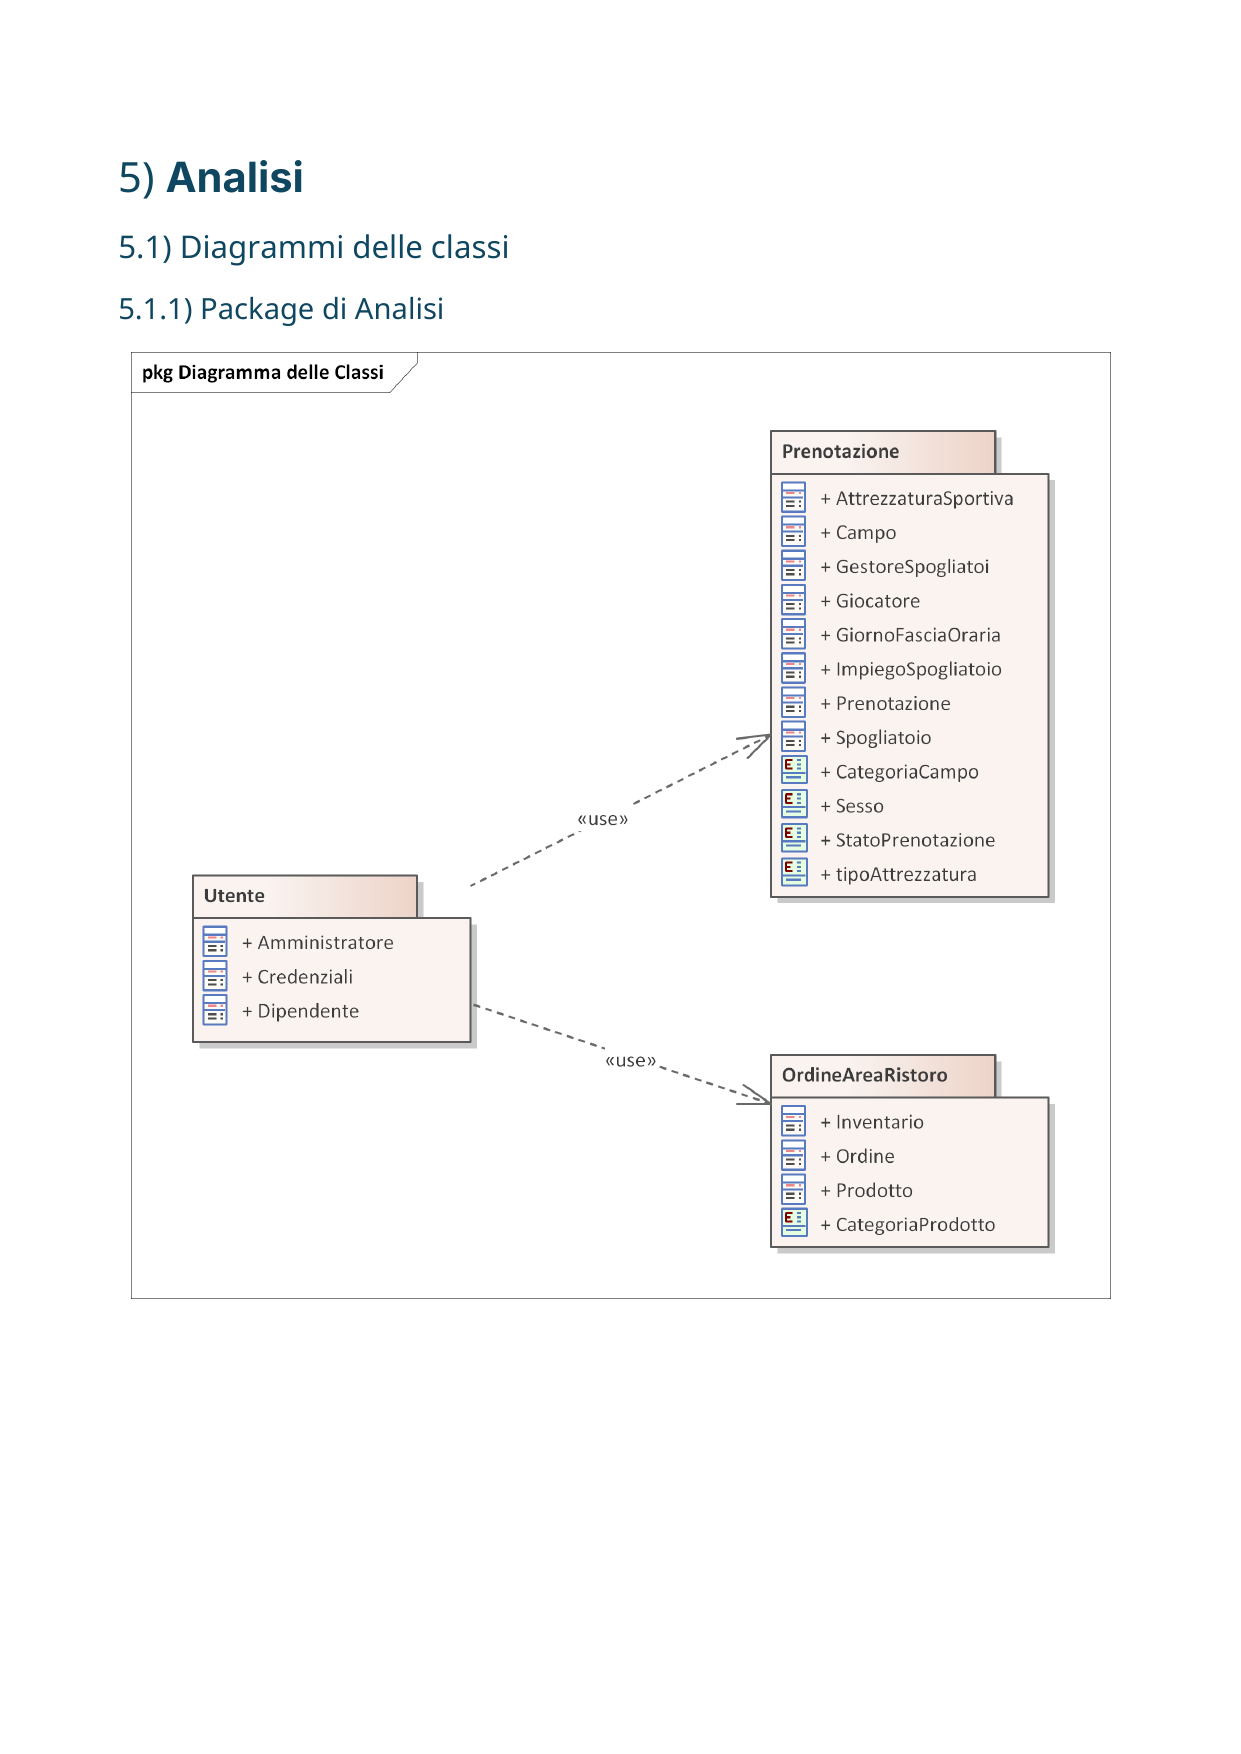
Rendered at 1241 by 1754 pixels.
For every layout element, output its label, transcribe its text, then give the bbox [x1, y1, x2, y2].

subtitle 5) Analisi [118, 148, 1122, 204]
picture [118, 339, 1123, 1311]
subtitle 5.1) Diagrammi delle classi [118, 226, 1122, 268]
subtitle 5.1.1) Package di Analisi [118, 288, 1122, 328]
